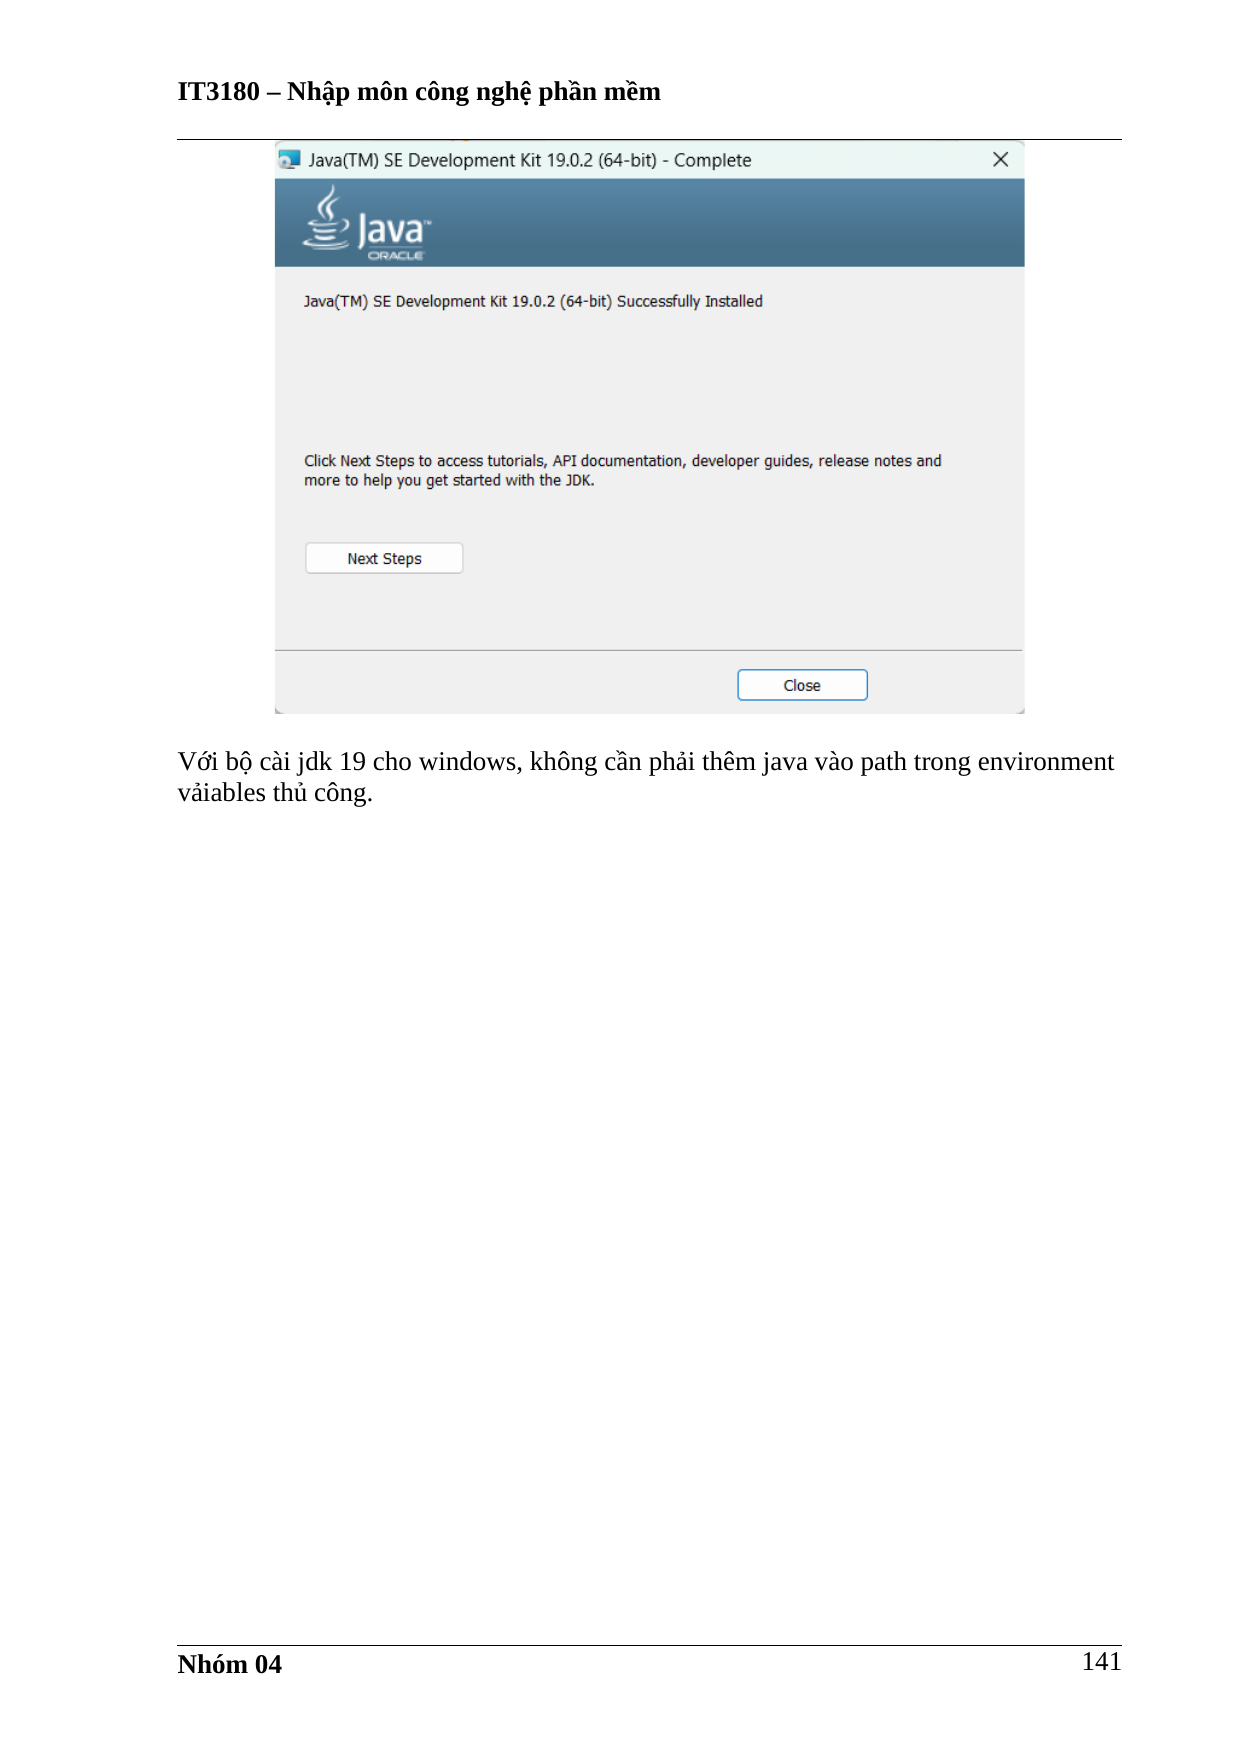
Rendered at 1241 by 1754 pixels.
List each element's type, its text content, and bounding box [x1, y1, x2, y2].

text Với bộ cài jdk 19 cho windows, không cần phải thêm java vào path trong environment vảiables thủ công. [177, 745, 1122, 807]
picture [274, 140, 1025, 714]
